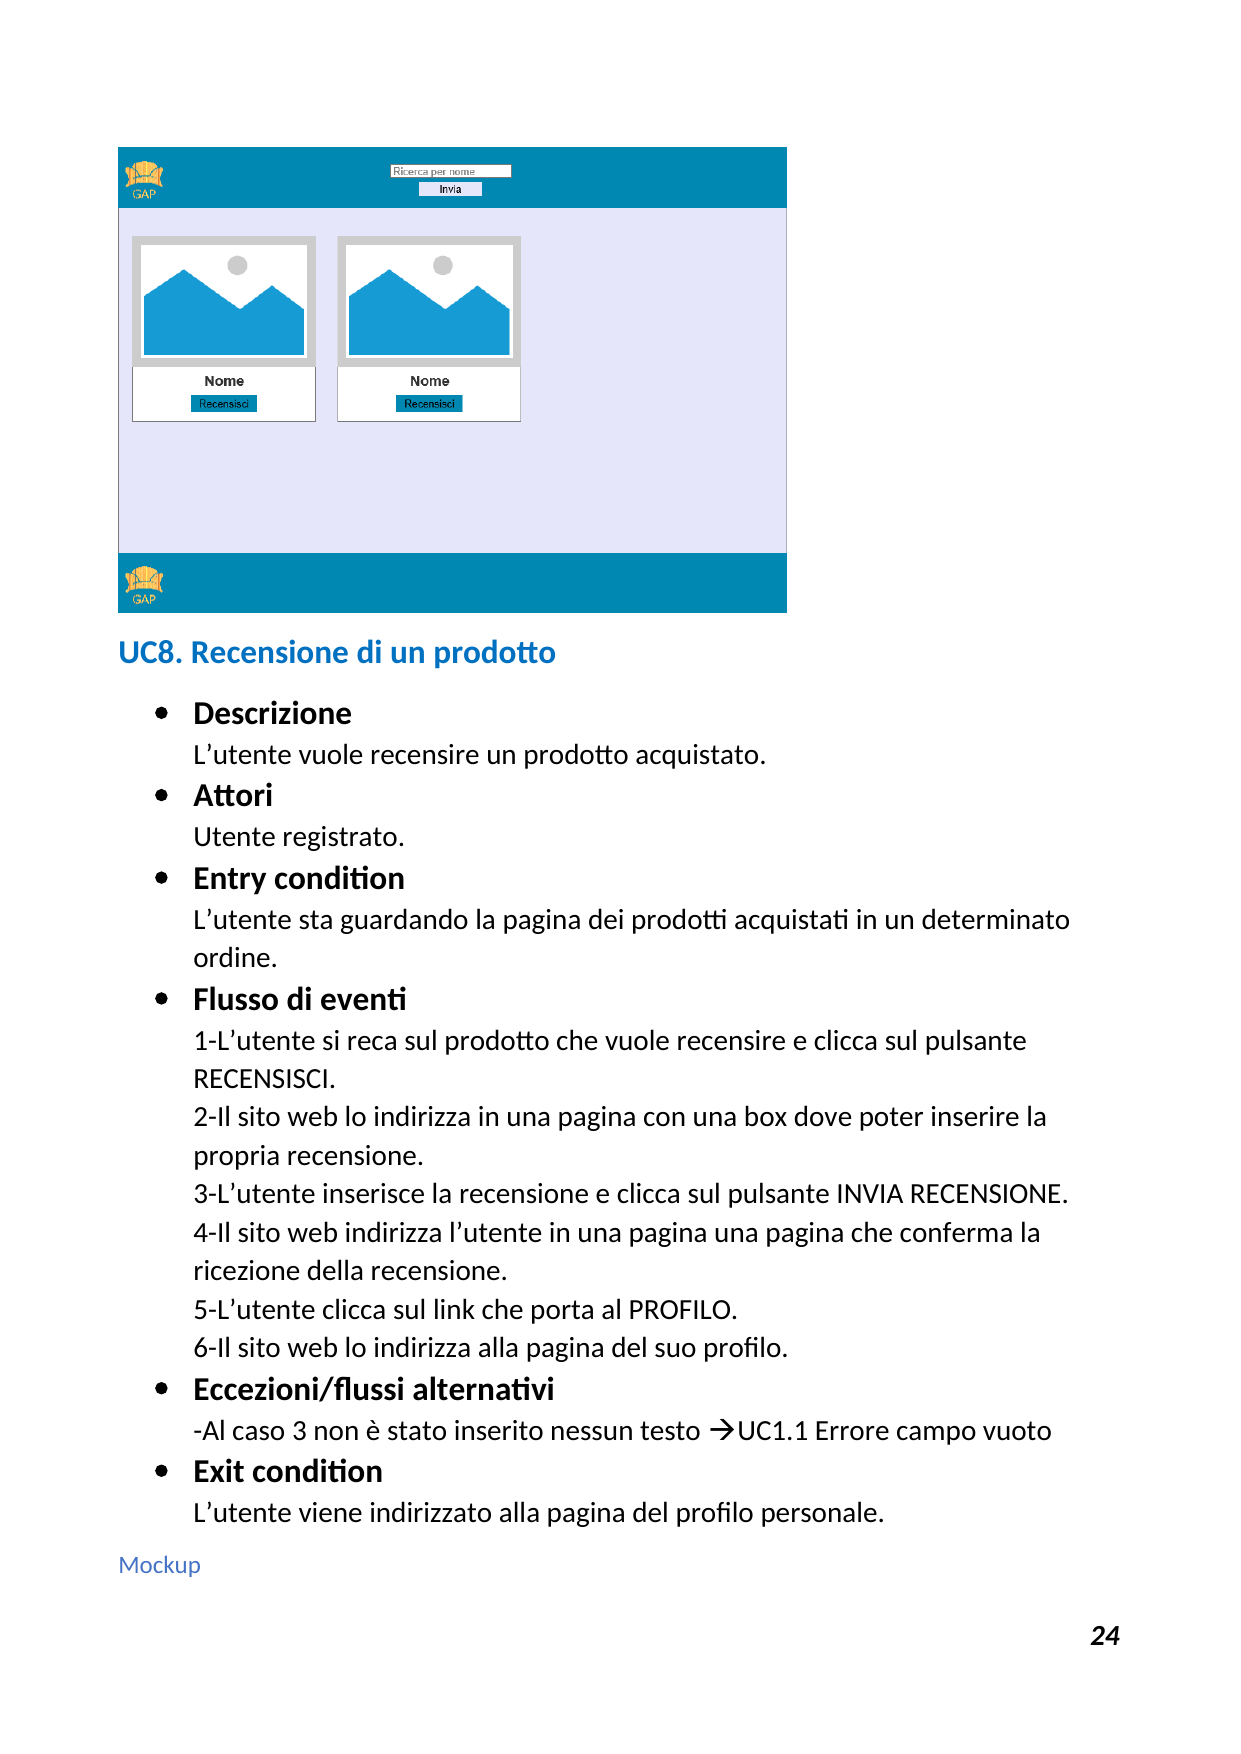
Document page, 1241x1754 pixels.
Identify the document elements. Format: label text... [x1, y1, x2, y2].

list Exit condition [156, 1450, 1122, 1491]
list L’utente viene indirizzato alla pagina del profilo personale. [193, 1494, 1122, 1529]
picture [126, 162, 162, 186]
list Attori [156, 774, 1122, 815]
list Flusso di eventi [156, 978, 1122, 1018]
list Entry condition [156, 857, 1122, 898]
picture [118, 209, 787, 552]
picture [420, 183, 481, 195]
list 5-L’utente clicca sul link che porta al PROFILO. [193, 1291, 1122, 1326]
list Descrizione [156, 692, 1122, 733]
list 3-L’utente inserisce la recensione e clicca sul pulsante INVIA RECENSIONE. [193, 1175, 1122, 1211]
text UC8. Recensione di un prodotto [118, 631, 1122, 672]
list 1-L’utente si reca sul prodotto che vuole recensire e clicca sul pulsante RECENSISCI. [193, 1022, 1122, 1096]
list L’utente vuole recensire un prodotto acquistato. [193, 736, 1122, 772]
text Mockup [118, 1549, 1122, 1579]
list 4-Il sito web indirizza l’utente in una pagina una pagina che conferma la ricezione della recensione. [193, 1214, 1122, 1288]
picture [126, 567, 162, 591]
list 2-Il sito web lo indirizza in una pagina con una box dove poter inserire la propria recensione. [193, 1098, 1122, 1173]
picture [391, 165, 511, 177]
list 6-Il sito web lo indirizza alla pagina del suo profilo. [193, 1329, 1122, 1365]
list Eccezioni/flussi alternativi [156, 1368, 1122, 1408]
list L’utente sta guardando la pagina dei prodotti acquistati in un determinato ordine. [193, 901, 1122, 975]
list Utente registrato. [193, 818, 1122, 854]
list -Al caso 3 non è stato inserito nessun testo UC1.1 Errore campo vuoto [193, 1412, 1122, 1447]
